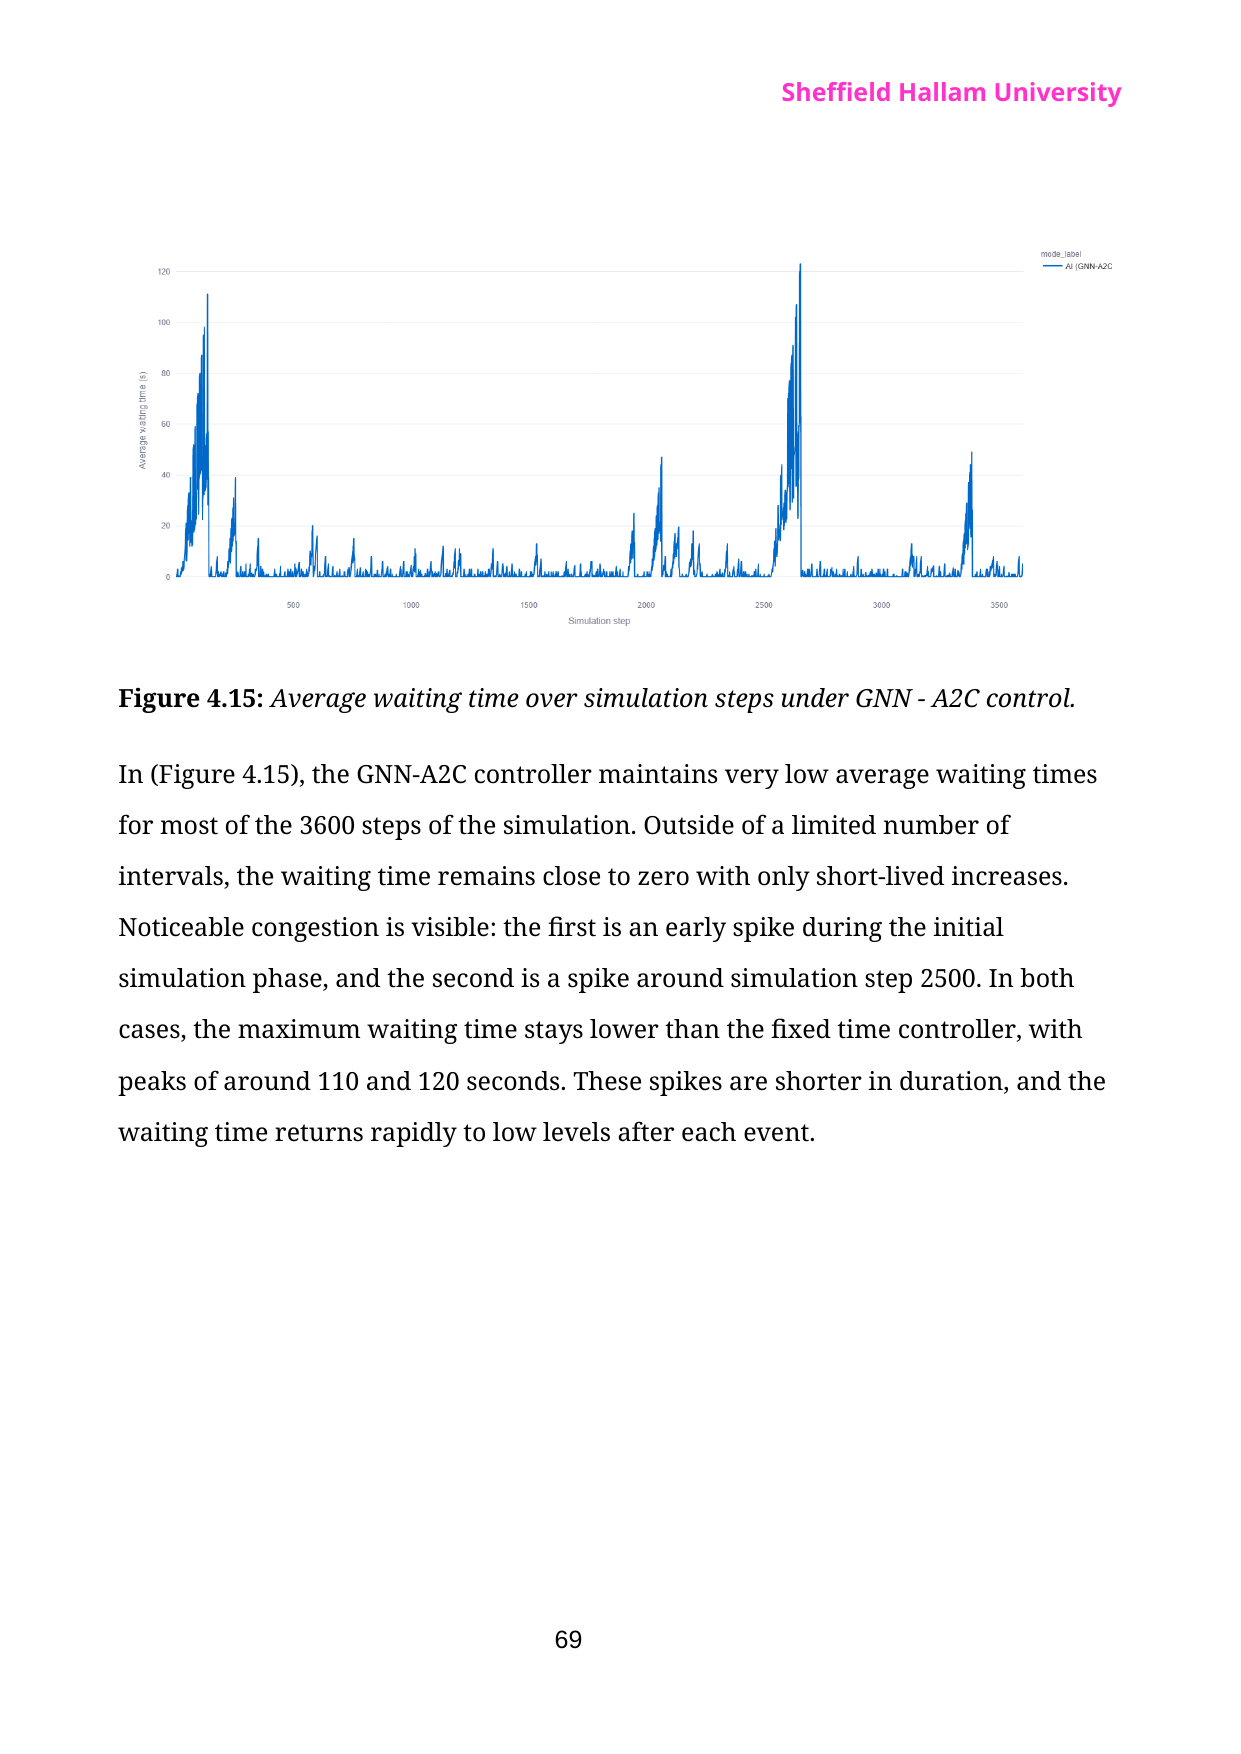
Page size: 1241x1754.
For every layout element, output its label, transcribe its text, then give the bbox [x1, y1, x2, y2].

picture [136, 207, 1112, 646]
text In (Figure 4.15), the GNN-A2C controller maintains very low average waiting times for most of the 3600 steps of the simulation. Outside of a limited number of intervals, the waiting time remains close to zero with only short-lived increases. Noticeable congestion is visible: the first is an early spike during the initial simulation phase, and the second is a spike around simulation step 2500. In both cases, the maximum waiting time stays lower than the fixed time controller, with peaks of around 110 and 120 seconds. These spikes are shorter in duration, and the waiting time returns rapidly to low levels after each event. [118, 757, 1122, 1148]
